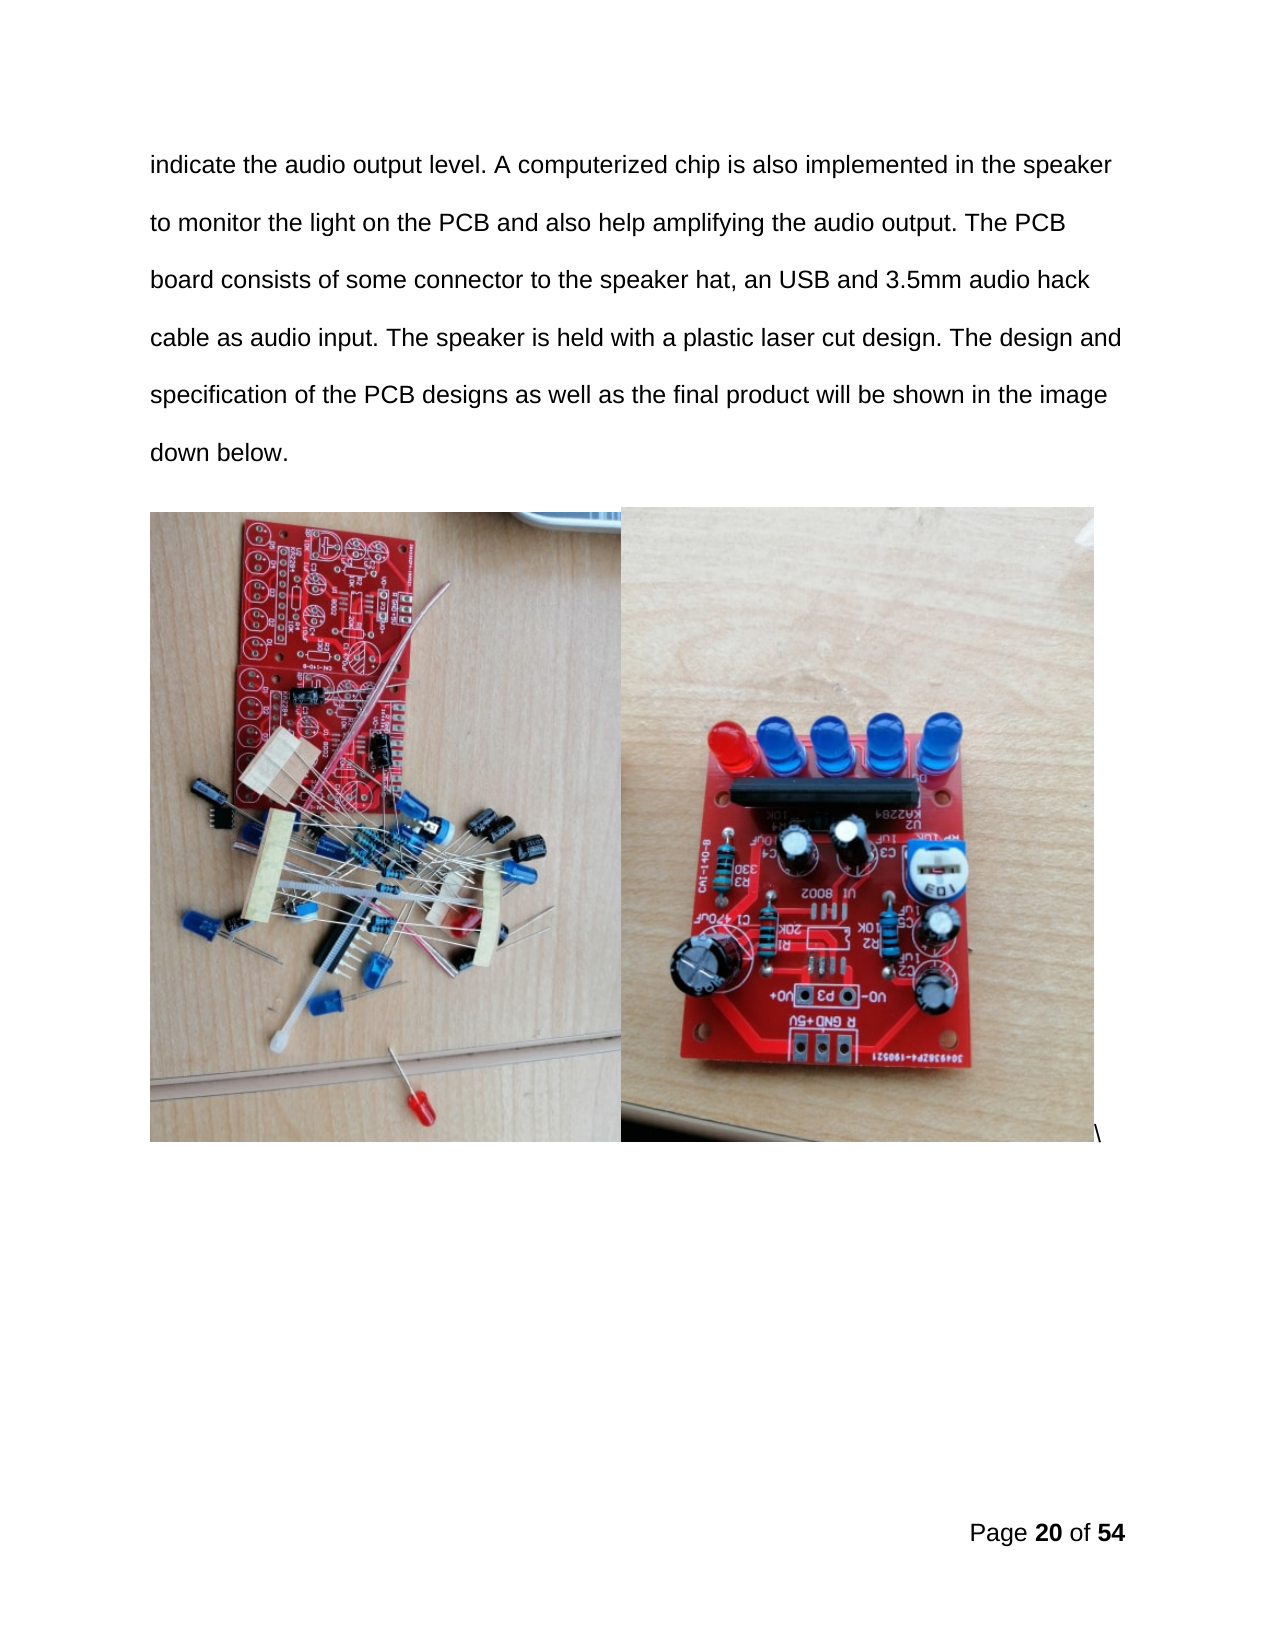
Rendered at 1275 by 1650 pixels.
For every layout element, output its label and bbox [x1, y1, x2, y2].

picture [150, 507, 1094, 1142]
